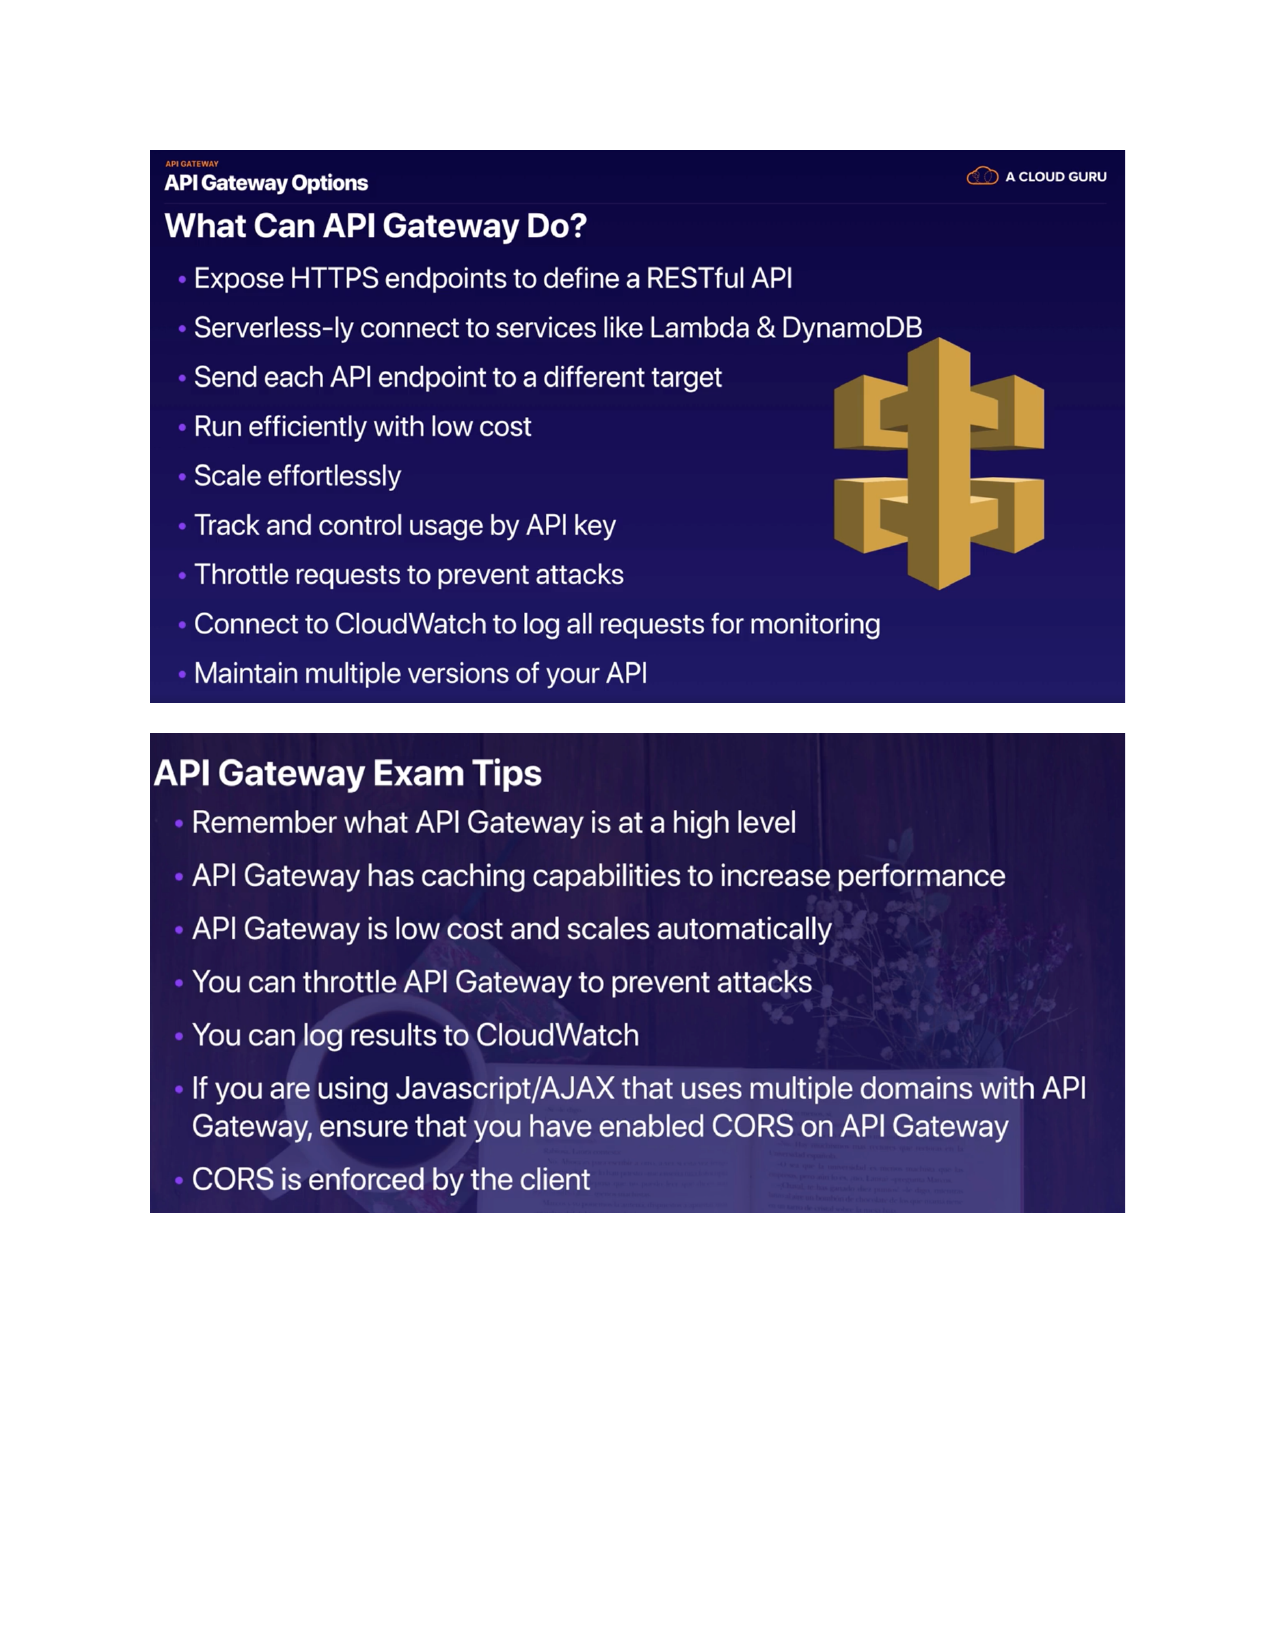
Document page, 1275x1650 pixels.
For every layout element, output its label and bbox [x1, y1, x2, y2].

picture [150, 150, 1125, 703]
picture [150, 733, 1125, 1213]
